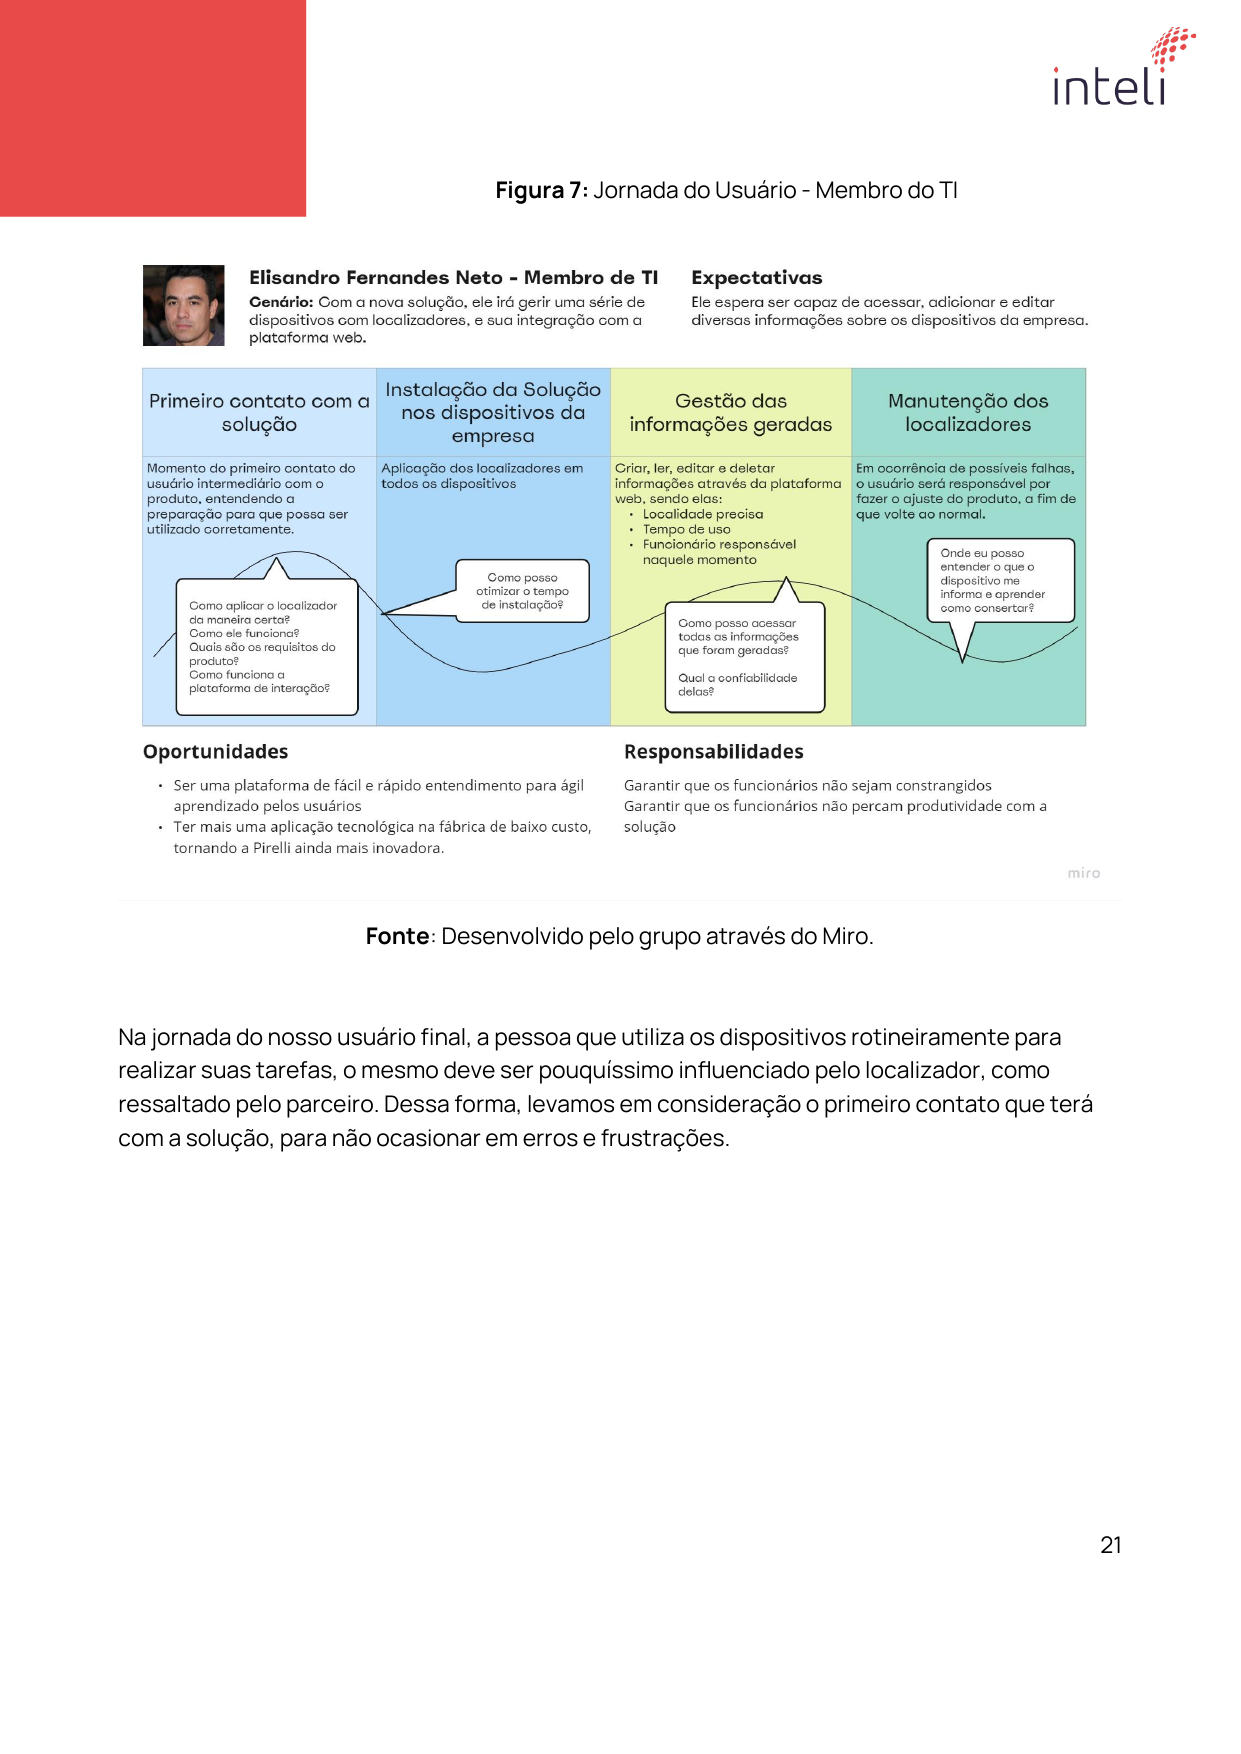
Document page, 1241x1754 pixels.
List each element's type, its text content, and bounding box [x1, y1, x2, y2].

text Fonte: Desenvolvido pelo grupo através do Miro. [118, 919, 1122, 951]
picture [0, 0, 307, 217]
picture [1054, 27, 1197, 105]
text Figura 7: Jornada do Usuário - Membro do TI [118, 174, 1122, 242]
text Na jornada do nosso usuário final, a pessoa que utiliza os dispositivos rotineiramente para realizar suas tarefas, o mesmo deve ser pouquíssimo influenciado pelo localizador, como ressaltado pelo parceiro. Dessa forma, levamos em consideração o primeiro contato que terá com a solução, para não ocasionar em erros e frustrações. [118, 1021, 1122, 1153]
picture [118, 242, 1123, 901]
